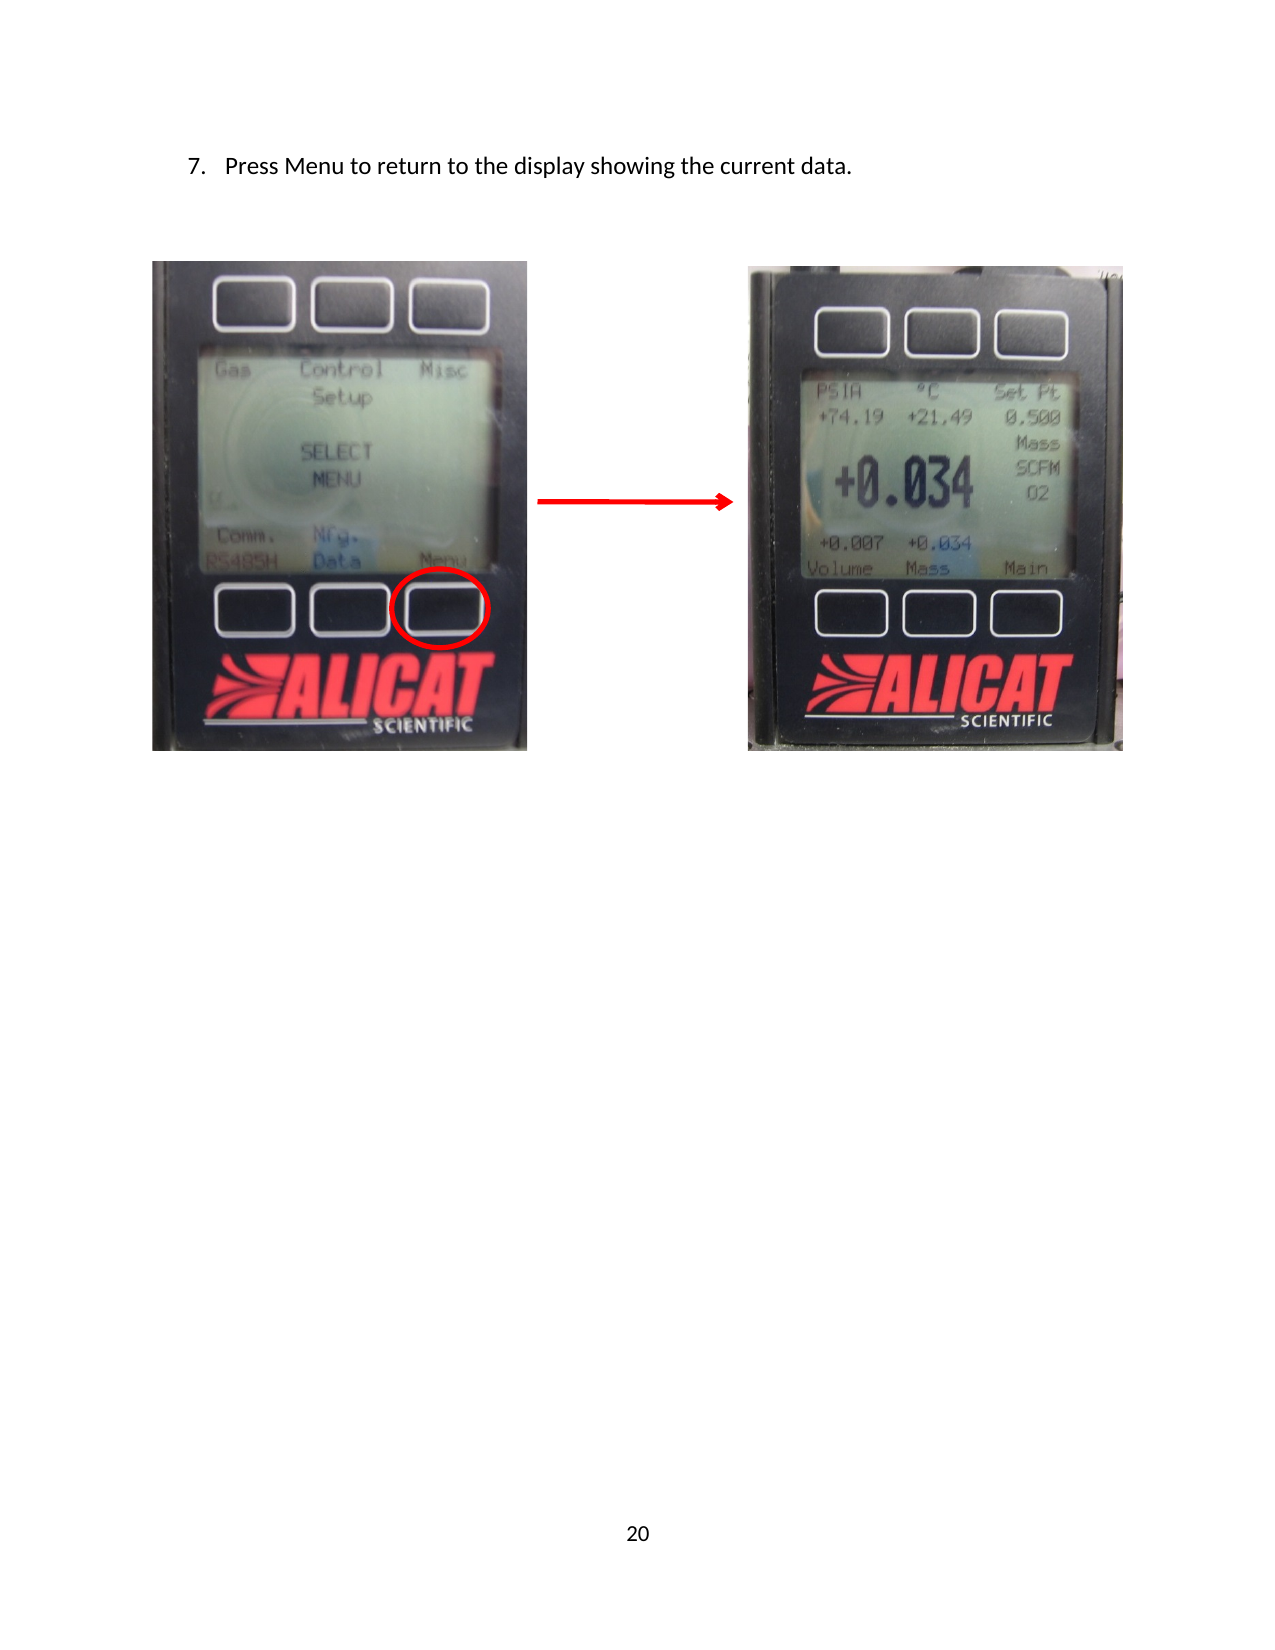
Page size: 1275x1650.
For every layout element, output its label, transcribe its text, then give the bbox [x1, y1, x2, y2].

picture [152, 261, 528, 751]
list Press Menu to return to the display showing the current data. [187, 150, 1125, 181]
picture [747, 266, 1123, 751]
